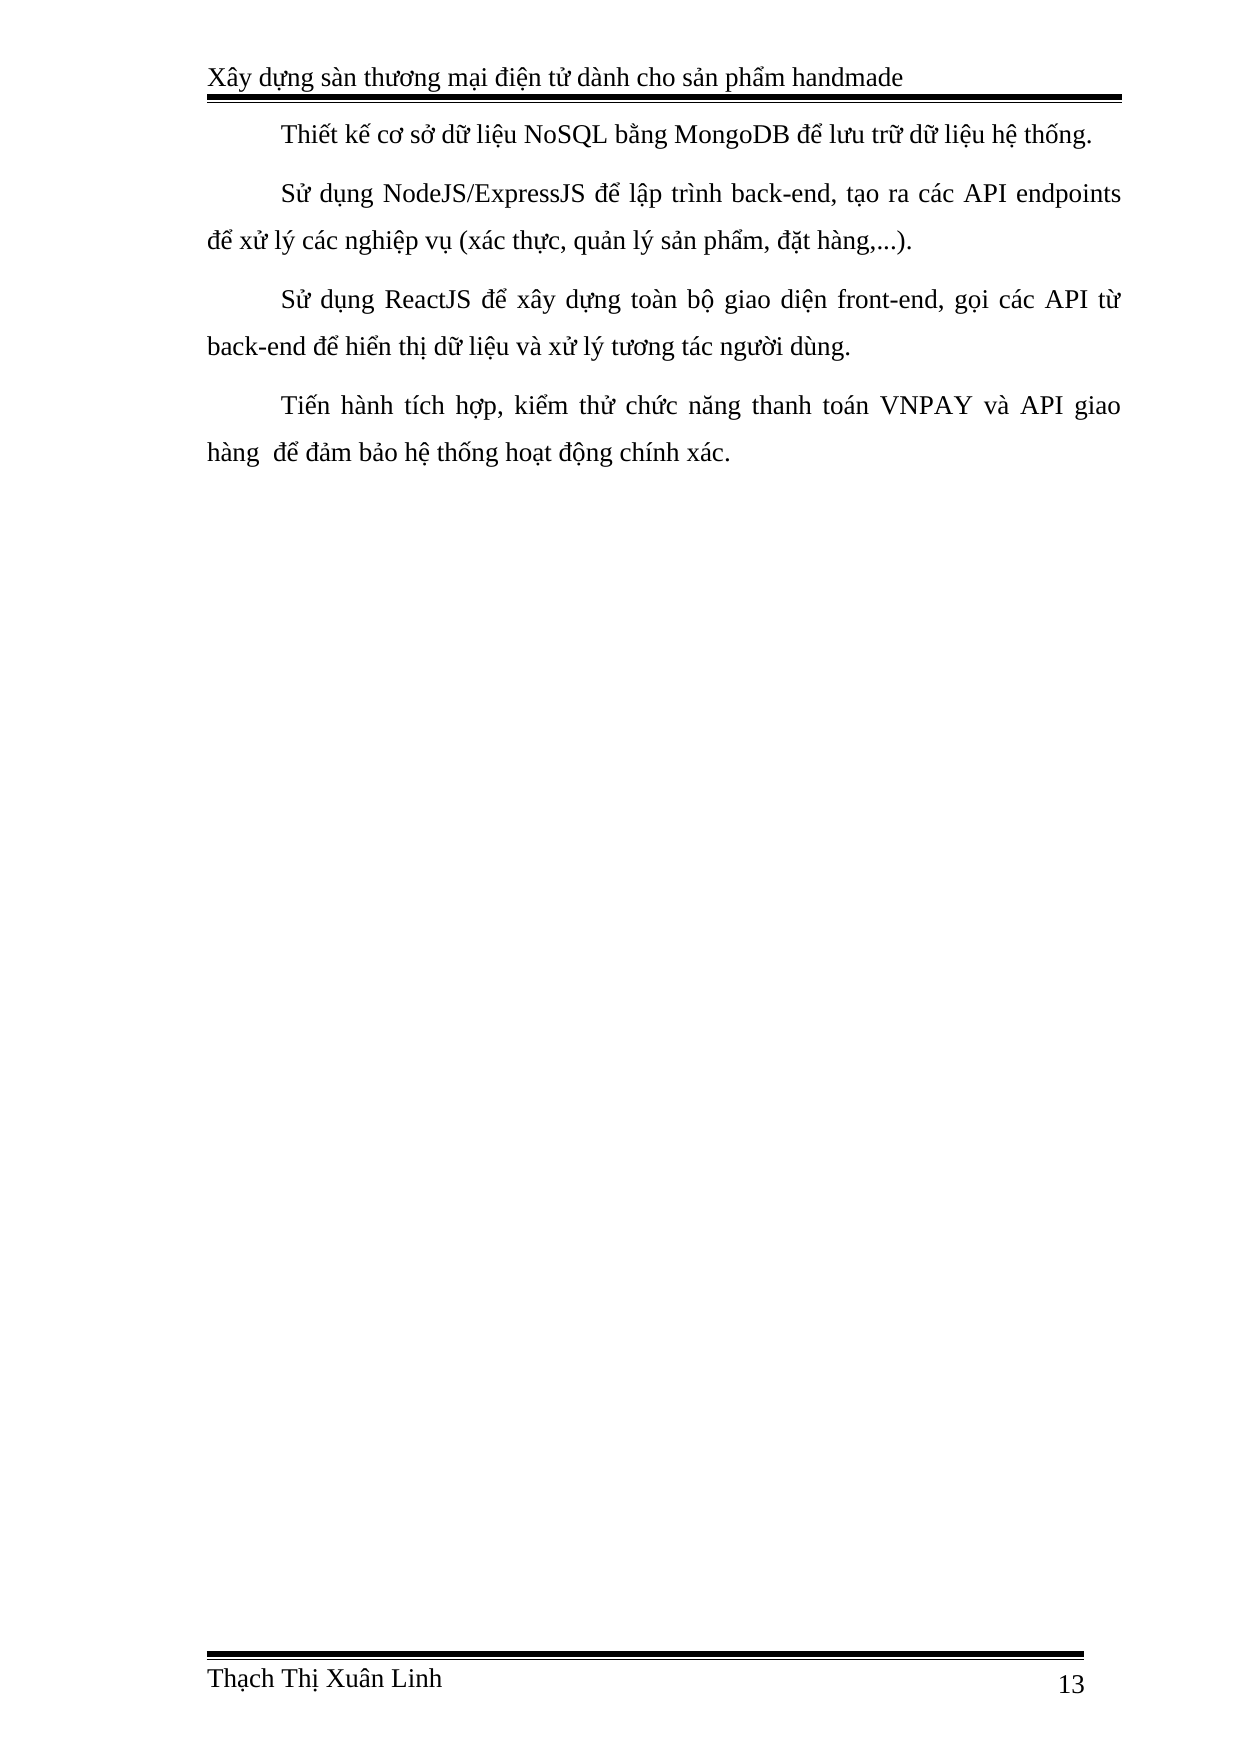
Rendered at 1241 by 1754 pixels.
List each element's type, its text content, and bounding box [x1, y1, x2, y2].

text Sử dụng NodeJS/ExpressJS để lập trình back-end, tạo ra các API endpoints để xử lý các nghiệp vụ (xác thực, quản lý sản phẩm, đặt hàng,...). [207, 177, 1122, 255]
text Tiến hành tích hợp, kiểm thử chức năng thanh toán VNPAY và API giao hàng để đảm bảo hệ thống hoạt động chính xác. [207, 389, 1122, 467]
text Thiết kế cơ sở dữ liệu NoSQL bằng MongoDB để lưu trữ dữ liệu hệ thống. [207, 118, 1122, 149]
text Sử dụng ReactJS để xây dựng toàn bộ giao diện front-end, gọi các API từ back-end để hiển thị dữ liệu và xử lý tương tác người dùng. [207, 283, 1122, 361]
